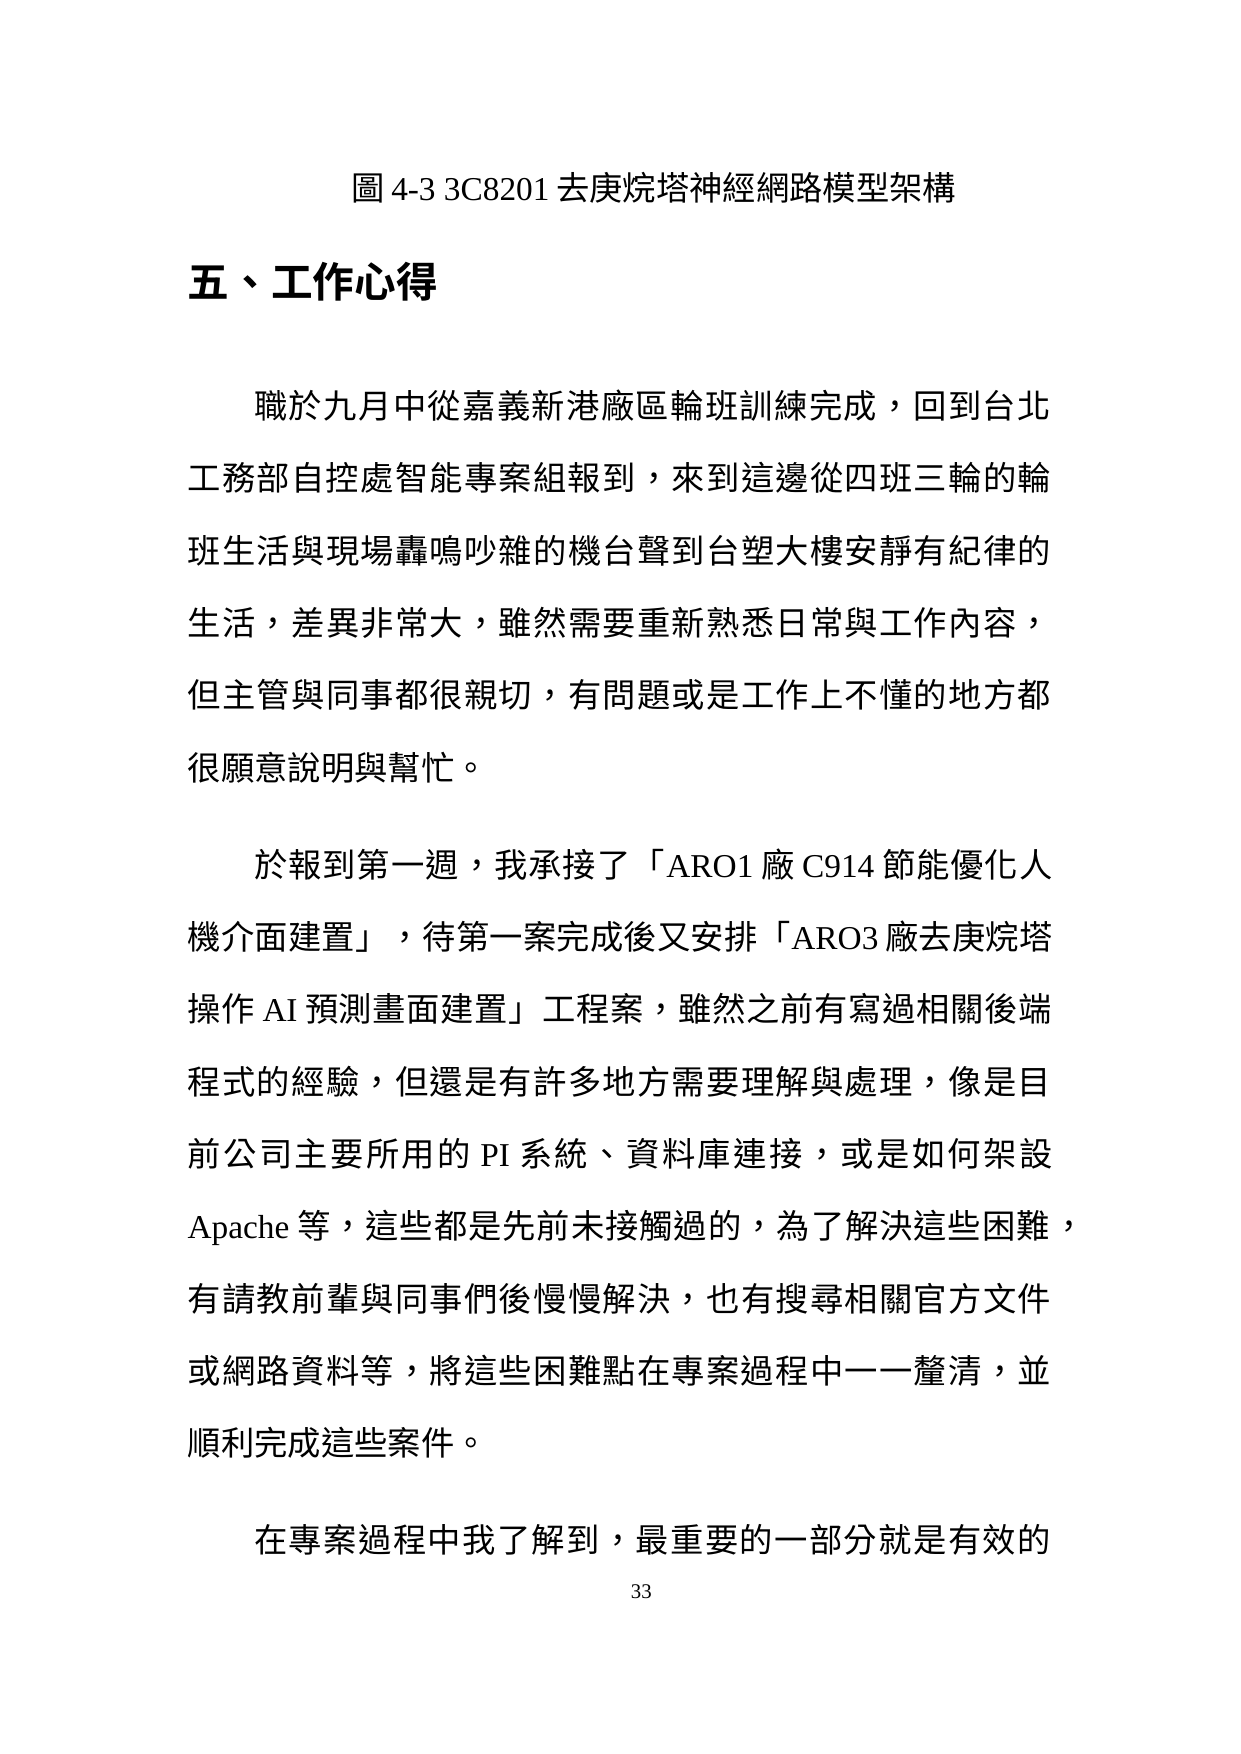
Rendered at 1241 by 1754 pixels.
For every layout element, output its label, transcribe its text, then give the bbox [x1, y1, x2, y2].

text 圖4-3 3C8201去庚烷塔神經網路模型架構 [187, 162, 1053, 210]
text 工作心得 [187, 234, 1053, 325]
text 職於九月中從嘉義新港廠區輪班訓練完成，回到台北工務部自控處智能專案組報到，來到這邊從四班三輪的輪班生活與現場轟鳴吵雜的機台聲到台塑大樓安靜有紀律的生活，差異非常大，雖然需要重新熟悉日常與工作內容，但主管與同事都很親切，有問題或是工作上不懂的地方都很願意說明與幫忙。 [187, 380, 1053, 789]
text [187, 1514, 1053, 1562]
text 於報到第一週，我承接了「ARO1廠C914節能優化人機介面建置」，待第一案完成後又安排「ARO3廠去庚烷塔操作AI預測畫面建置」工程案，雖然之前有寫過相關後端程式的經驗，但還是有許多地方需要理解與處理，像是目前公司主要所用的PI系統、資料庫連接，或是如何架設Apache等，這些都是先前未接觸過的，為了解決這些困難，有請教前輩與同事們後慢慢解決，也有搜尋相關官方文件或網路資料等，將這些困難點在專案過程中一一釐清，並順利完成這些案件。 [187, 839, 1053, 1465]
